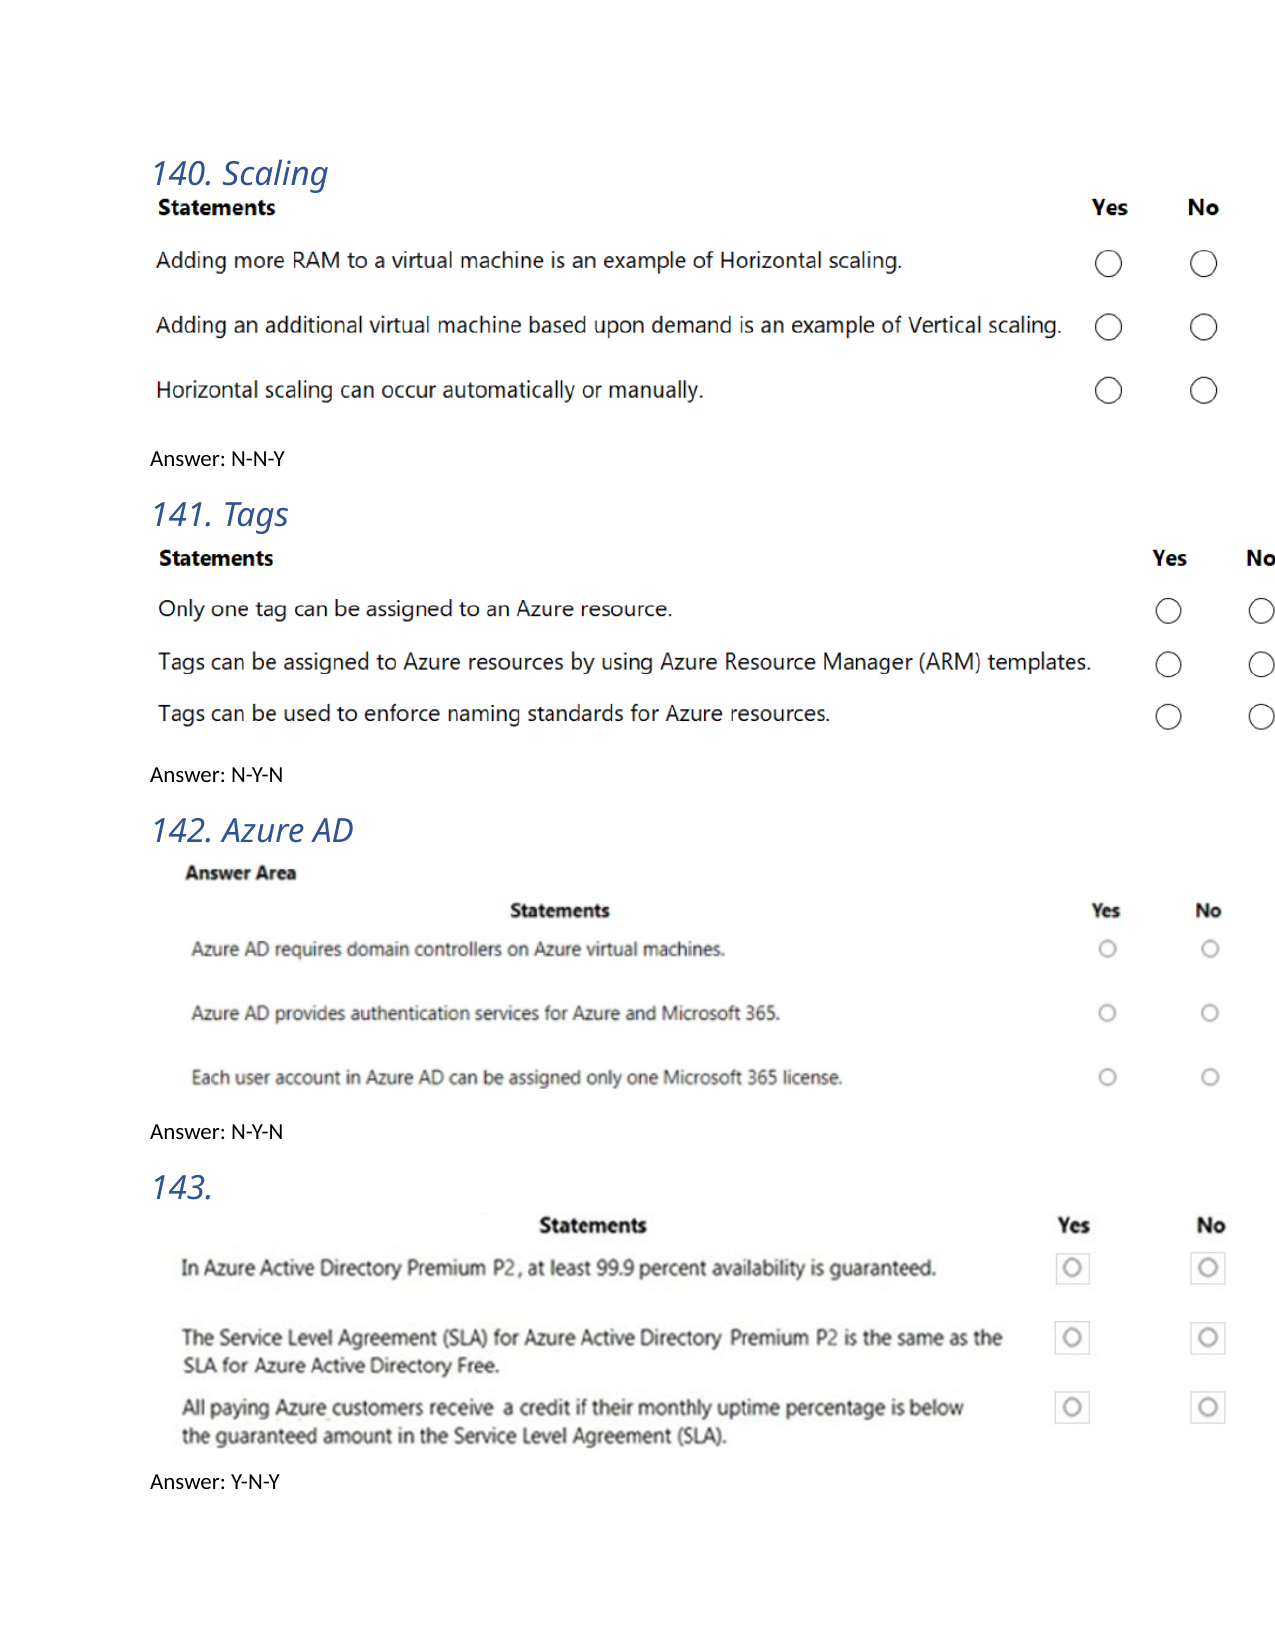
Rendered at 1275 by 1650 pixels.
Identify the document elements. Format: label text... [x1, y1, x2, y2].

picture [150, 539, 1275, 741]
text Answer: N-Y-N [150, 760, 1125, 788]
picture [150, 198, 1275, 426]
subtitle 141. Tags [150, 491, 1125, 536]
text Answer: N-N-Y [150, 444, 1125, 472]
picture [150, 1212, 1275, 1449]
subtitle 140. Scaling [150, 150, 1125, 195]
picture [150, 855, 1275, 1098]
subtitle 142. Azure AD [150, 807, 1125, 852]
text Answer: N-Y-N [150, 1117, 1125, 1145]
subtitle 143. [150, 1164, 1125, 1209]
text Answer: Y-N-Y [150, 1467, 1125, 1495]
